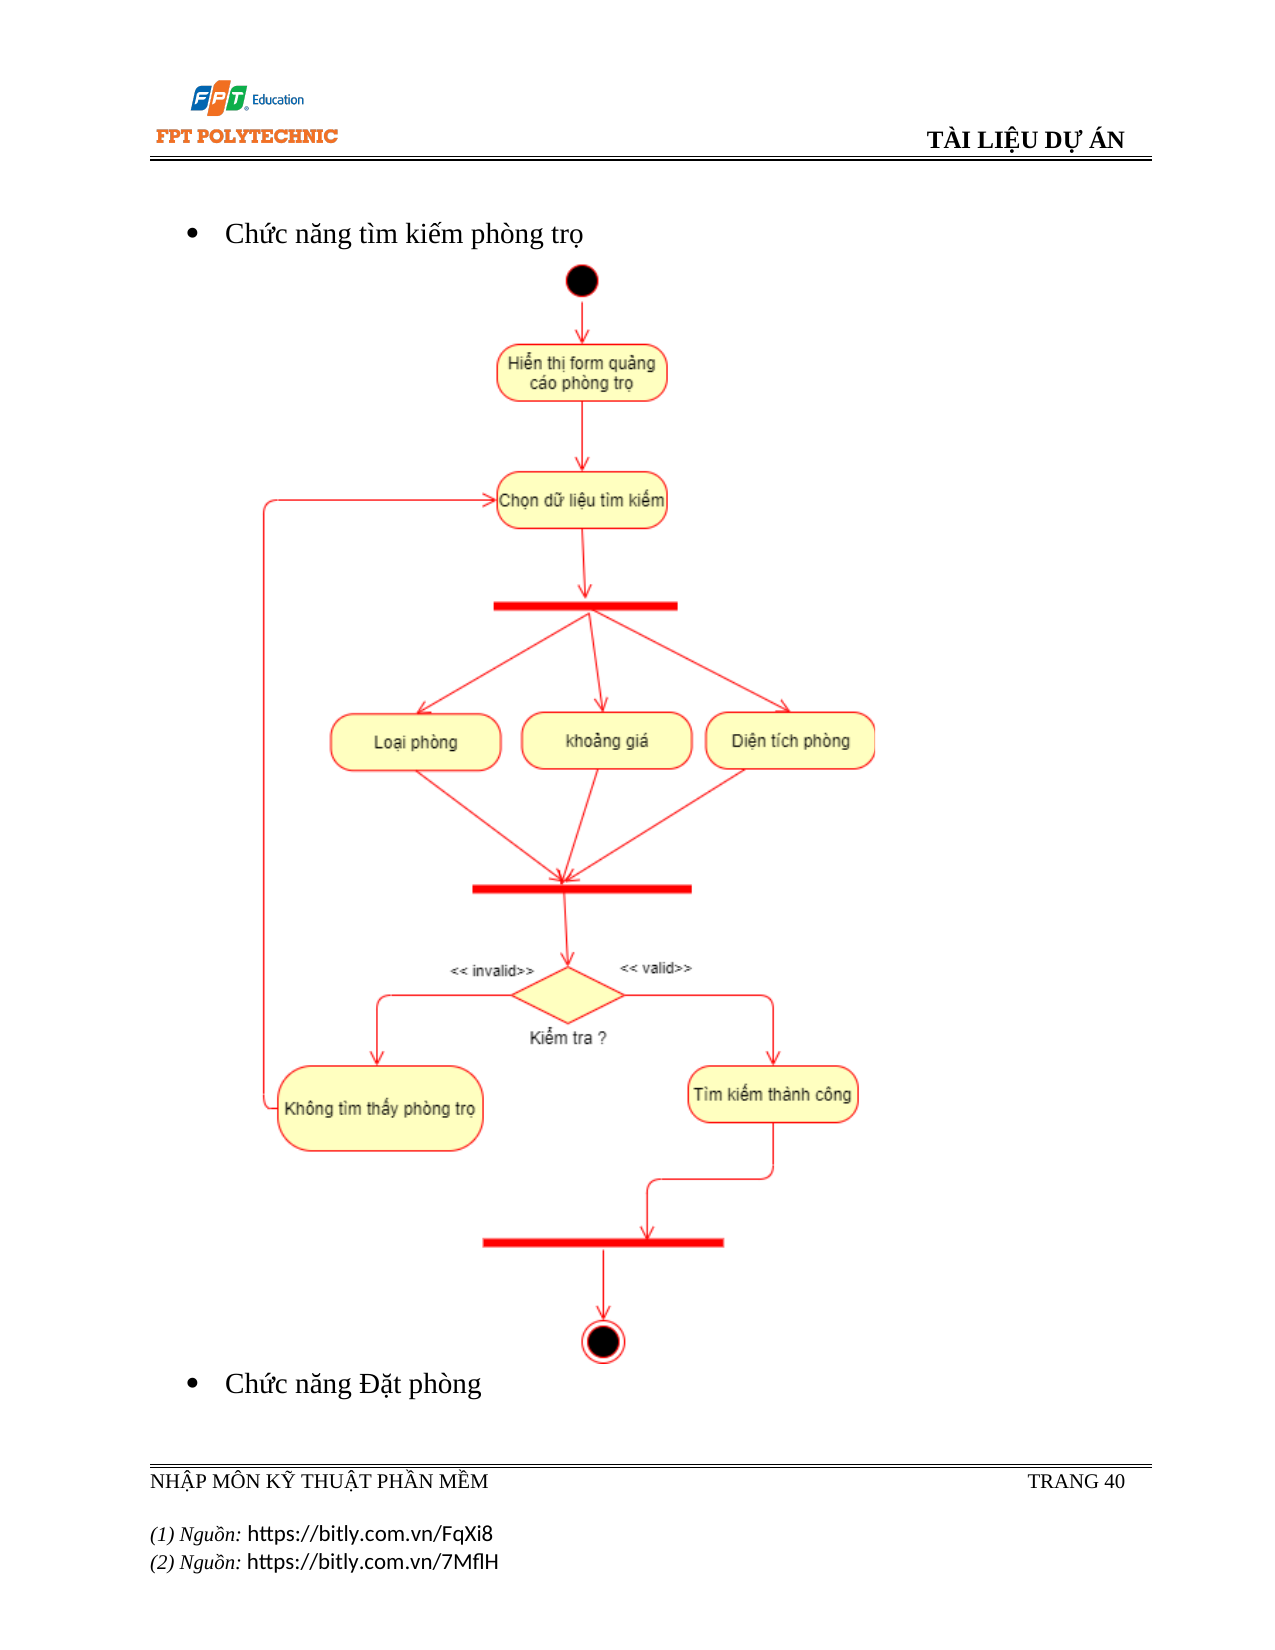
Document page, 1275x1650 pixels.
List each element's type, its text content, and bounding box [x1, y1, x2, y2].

picture [150, 75, 344, 149]
picture [225, 252, 876, 1364]
list Chức năng tìm kiếm phòng trọ [187, 217, 1152, 250]
list Chức năng Đặt phòng [187, 1366, 1152, 1399]
